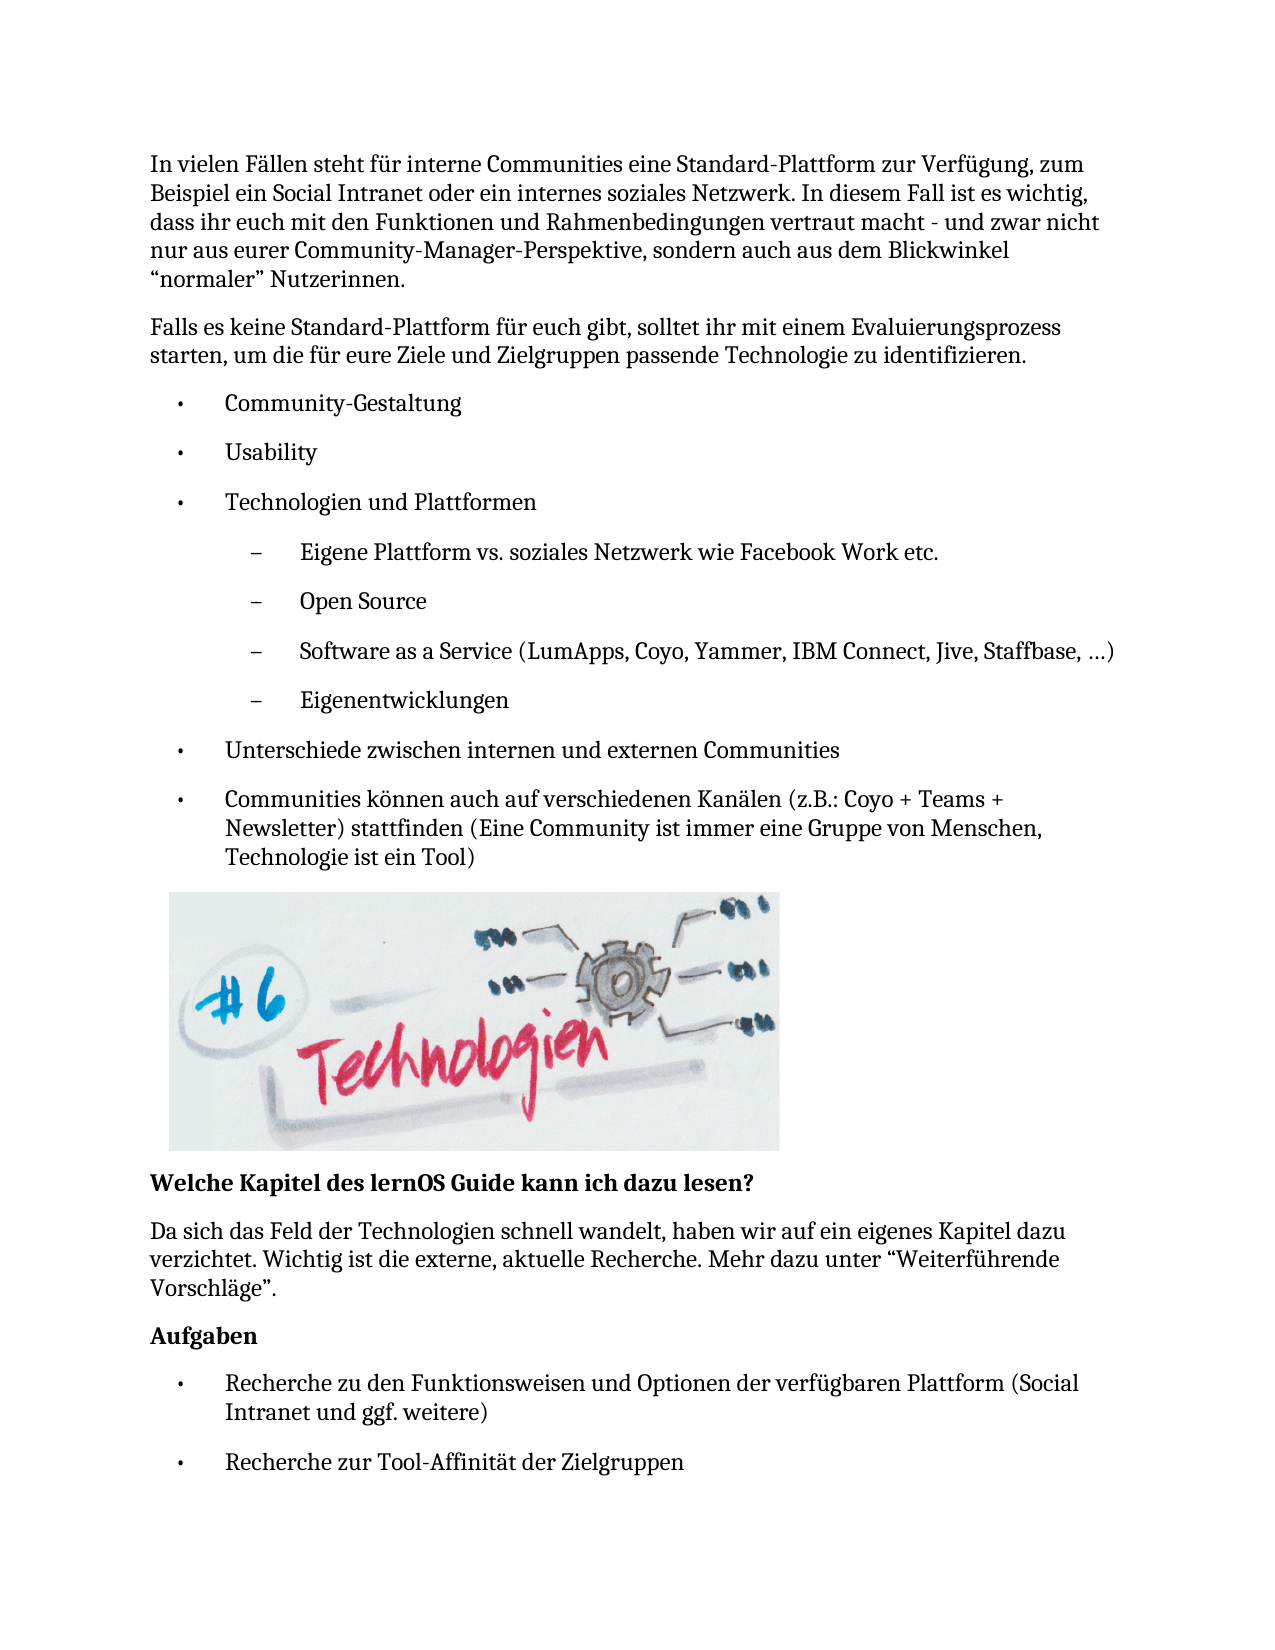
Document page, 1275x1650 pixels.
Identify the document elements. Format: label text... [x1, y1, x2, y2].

list Recherche zur Tool-Affinität der Zielgruppen [175, 1447, 1125, 1476]
picture [168, 892, 780, 1151]
list Open Source [250, 587, 1125, 616]
list Eigenentwicklungen [250, 686, 1125, 715]
list Technologien und Plattformen [175, 488, 1125, 517]
list Communities können auch auf verschiedenen Kanälen (z.B.: Coyo + Teams + Newsletter) stattfinden (Eine Community ist immer eine Gruppe von Menschen, Technologie ist ein Tool) [175, 785, 1125, 872]
list Recherche zu den Funktionsweisen und Optionen der verfügbaren Plattform (Social Intranet und ggf. weitere) [175, 1369, 1125, 1427]
list Unterschiede zwischen internen und externen Communities [175, 736, 1125, 764]
text Welche Kapitel des lernOS Guide kann ich dazu lesen? [150, 1169, 1125, 1198]
text Da sich das Feld der Technologien schnell wandelt, haben wir auf ein eigenes Kapitel dazu verzichtet. Wichtig ist die externe, aktuelle Recherche. Mehr dazu unter “Weiterführende Vorschläge”. [150, 1217, 1125, 1303]
text Falls es keine Standard-Plattform für euch gibt, solltet ihr mit einem Evaluierungsprozess starten, um die für eure Ziele und Zielgruppen passende Technologie zu identifizieren. [150, 312, 1125, 370]
text In vielen Fällen steht für interne Communities eine Standard-Plattform zur Verfügung, zum Beispiel ein Social Intranet oder ein internes soziales Netzwerk. In diesem Fall ist es wichtig, dass ihr euch mit den Funktionen und Rahmenbedingungen vertraut macht - und zwar nicht nur aus eurer Community-Manager-Perspektive, sondern auch aus dem Blickwinkel “normaler” Nutzerinnen. [150, 150, 1125, 294]
text Aufgaben [150, 1322, 1125, 1350]
list Software as a Service (LumApps, Coyo, Yammer, IBM Connect, Jive, Staffbase, …) [250, 637, 1125, 665]
list Community-Gestaltung [175, 389, 1125, 417]
list Eigene Plattform vs. soziales Netzwerk wie Facebook Work etc. [250, 537, 1125, 566]
list Usability [175, 438, 1125, 467]
